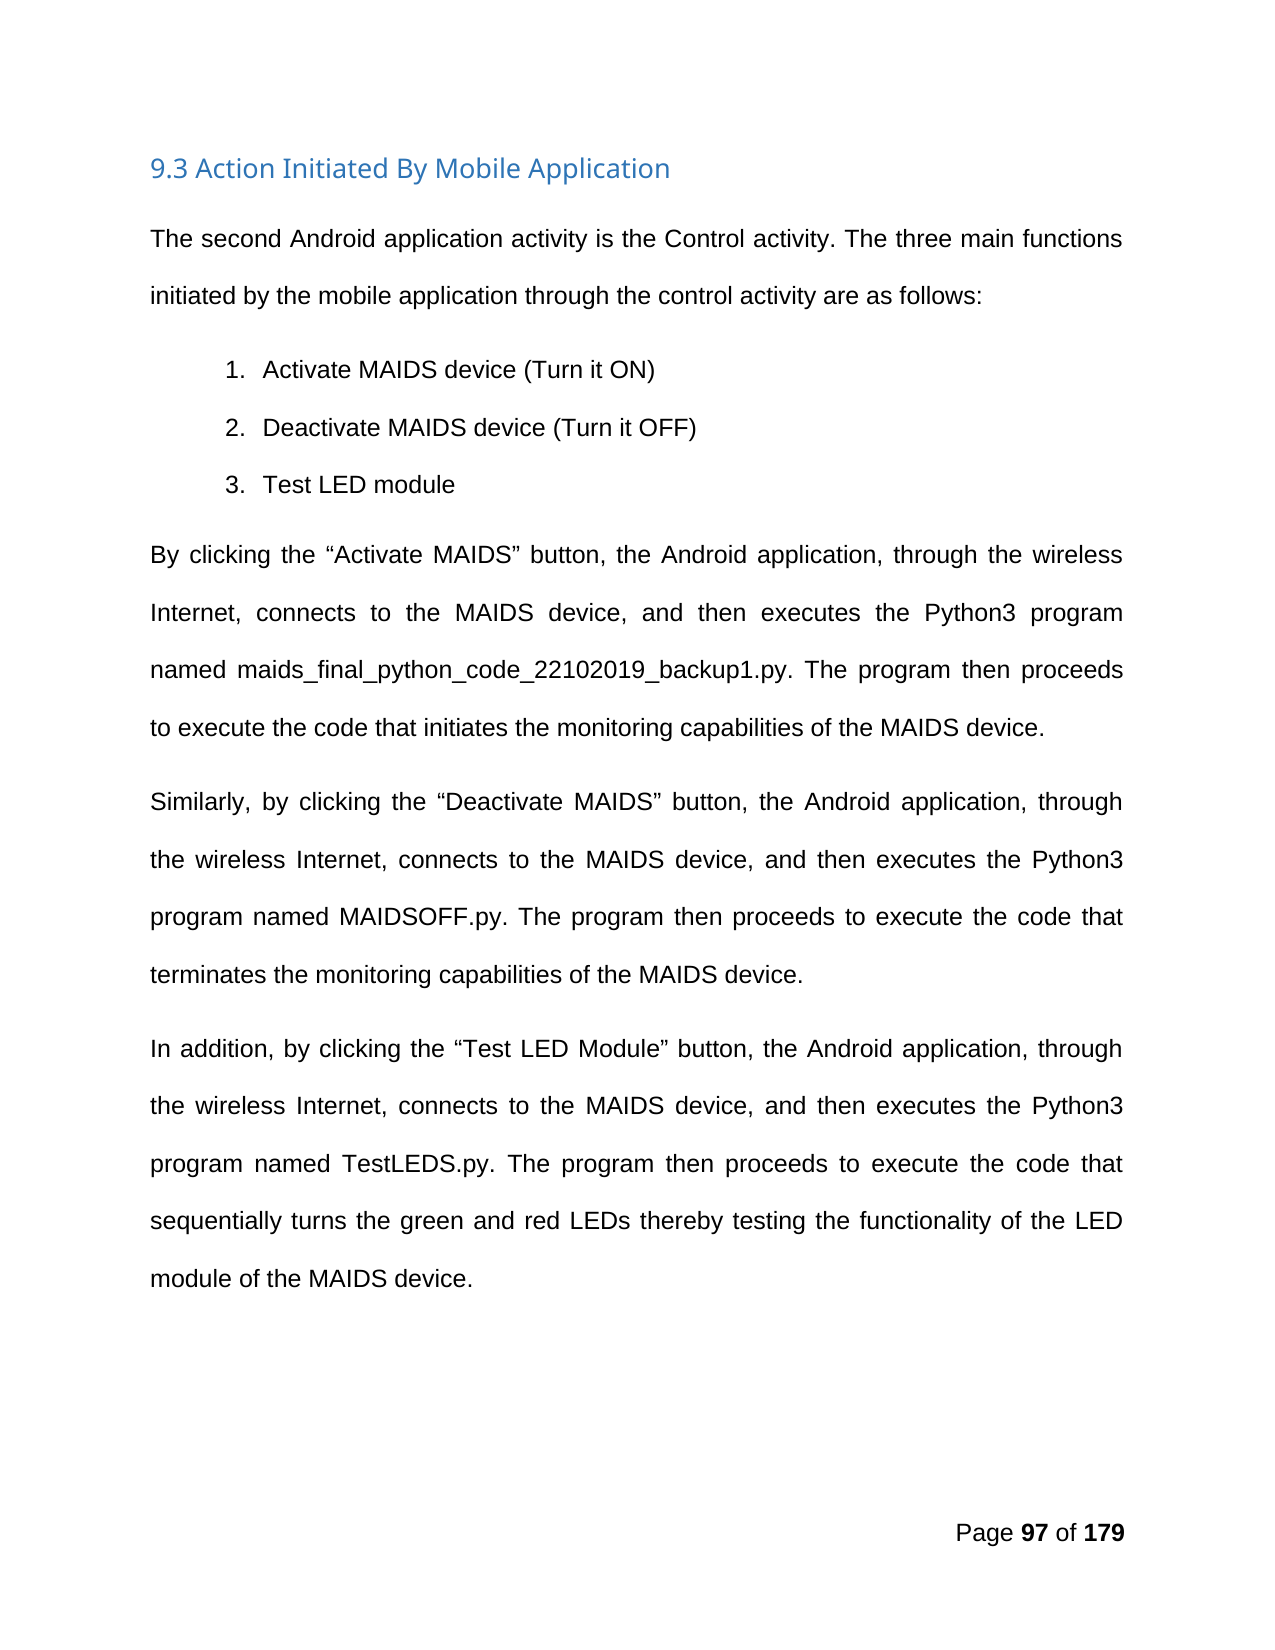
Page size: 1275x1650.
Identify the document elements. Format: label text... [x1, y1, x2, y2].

list Test LED module [225, 470, 1125, 499]
text By clicking the “Activate MAIDS” button, the Android application, through the wireless Internet, connects to the MAIDS device, and then executes the Python3 program named maids_final_python_code_22102019_backup1.py. The program then proceeds to execute the code that initiates the monitoring capabilities of the MAIDS device. [150, 540, 1125, 742]
list Activate MAIDS device (Turn it ON) [225, 355, 1125, 384]
subtitle 9.3 Action Initiated By Mobile Application [150, 150, 1125, 187]
text In addition, by clicking the “Test LED Module” button, the Android application, through the wireless Internet, connects to the MAIDS device, and then executes the Python3 program named TestLEDS.py. The program then proceeds to execute the code that sequentially turns the green and red LEDs thereby testing the functionality of the LED module of the MAIDS device. [150, 1034, 1125, 1292]
text Similarly, by clicking the “Deactivate MAIDS” button, the Android application, through the wireless Internet, connects to the MAIDS device, and then executes the Python3 program named MAIDSOFF.py. The program then proceeds to execute the code that terminates the monitoring capabilities of the MAIDS device. [150, 787, 1125, 988]
text The second Android application activity is the Control activity. The three main functions initiated by the mobile application through the control activity are as follows: [150, 224, 1125, 310]
list Deactivate MAIDS device (Turn it OFF) [225, 413, 1125, 442]
